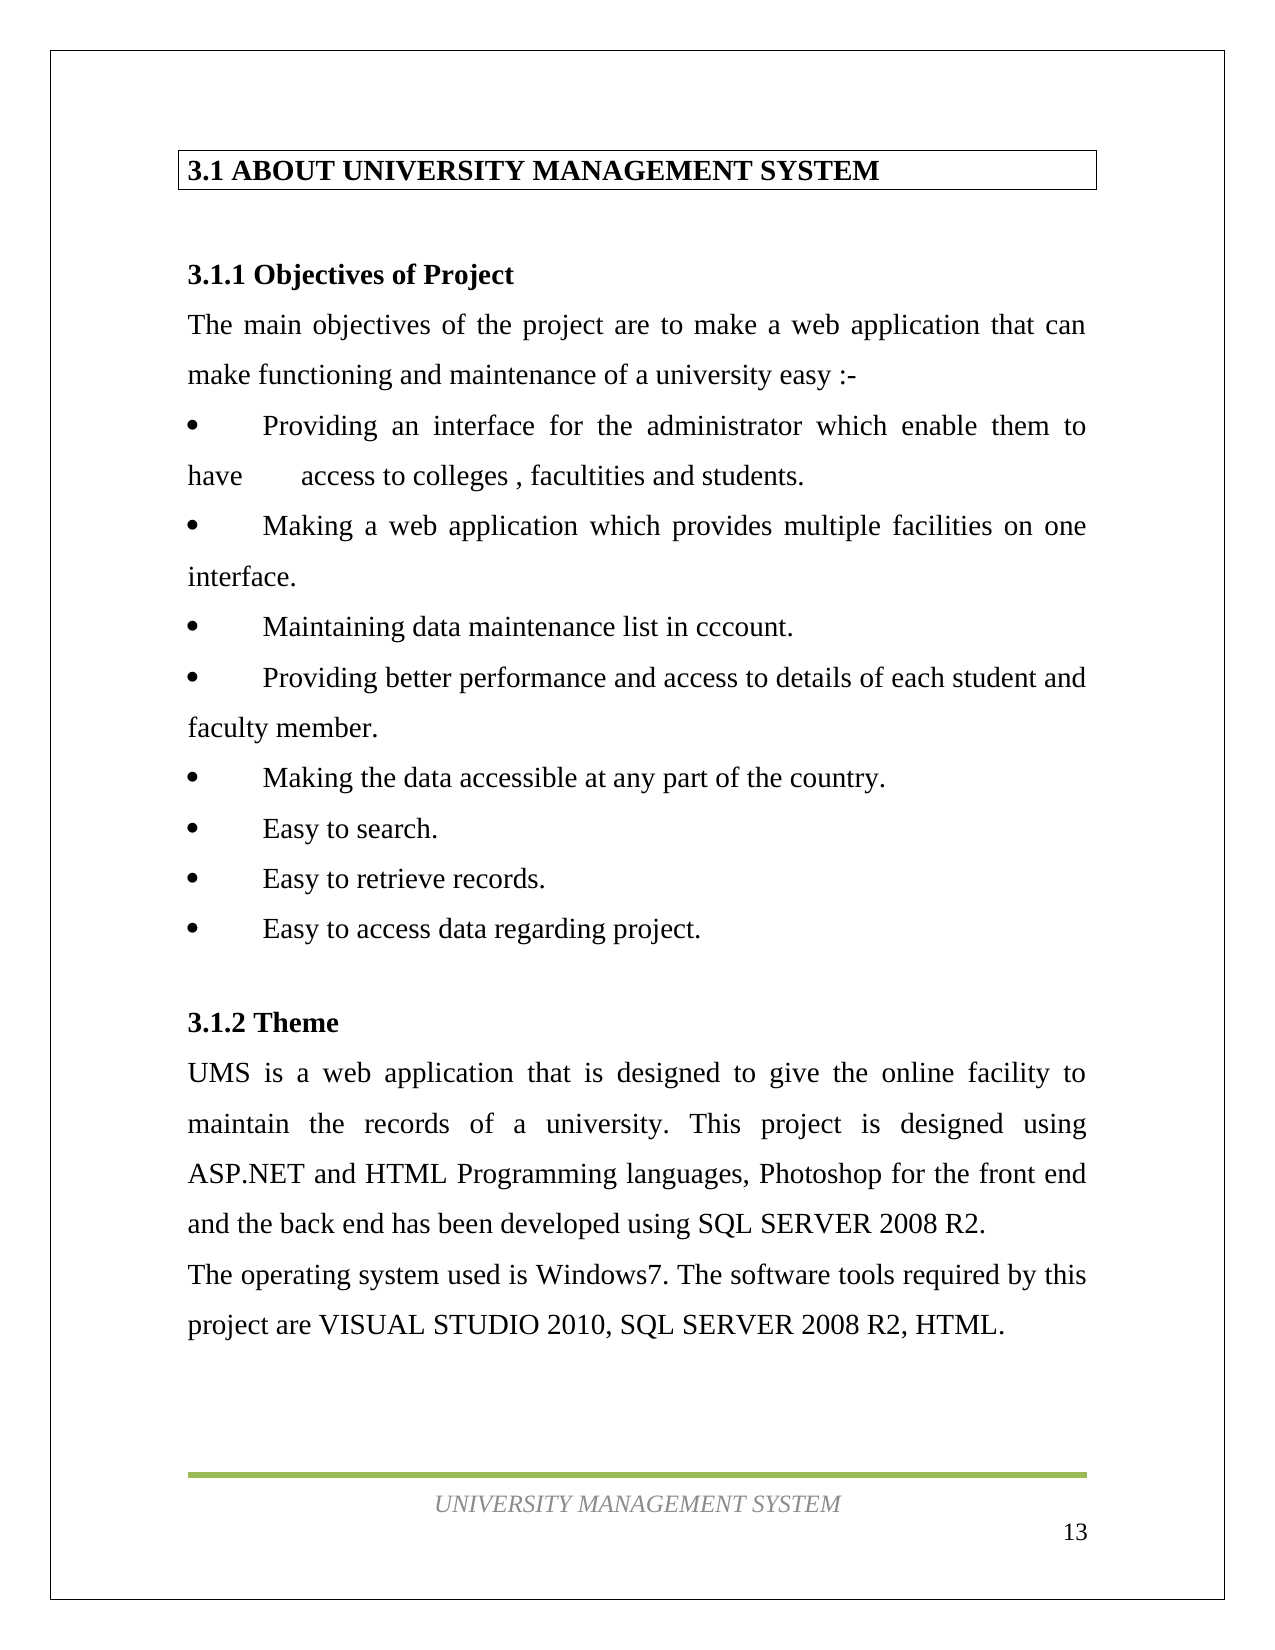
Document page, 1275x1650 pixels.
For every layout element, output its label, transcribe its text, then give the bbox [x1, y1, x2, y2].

text The operating system used is Windows7. The software tools required by this project are VISUAL STUDIO 2010, SQL SERVER 2008 R2, HTML. [187, 1257, 1087, 1341]
list Making the data accessible at any part of the country. [187, 760, 1087, 794]
text 3.1.2 Theme [187, 1005, 1087, 1039]
list Providing an interface for the administrator which enable them to have access to colleges , facultities and students. [187, 408, 1087, 492]
text 3.1.1 Objectives of Project [187, 257, 1087, 290]
list Maintaining data maintenance list in cccount. [187, 609, 1087, 643]
list Making a web application which provides multiple facilities on one interface. [187, 508, 1087, 592]
list Easy to retrieve records. [187, 861, 1087, 895]
text UMS is a web application that is designed to give the online facility to maintain the records of a university. This project is designed using ASP.NET and HTML Programming languages, Photoshop for the front end and the back end has been developed using SQL SERVER 2008 R2. [187, 1056, 1087, 1240]
list Easy to search. [187, 811, 1087, 844]
list Easy to access data regarding project. [187, 912, 1087, 945]
list Providing better performance and access to details of each student and faculty member. [187, 660, 1087, 744]
text 3.1 ABOUT UNIVERSITY MANAGEMENT SYSTEM [179, 151, 1096, 189]
text The main objectives of the project are to make a web application that can make functioning and maintenance of a university easy :- [187, 307, 1087, 391]
